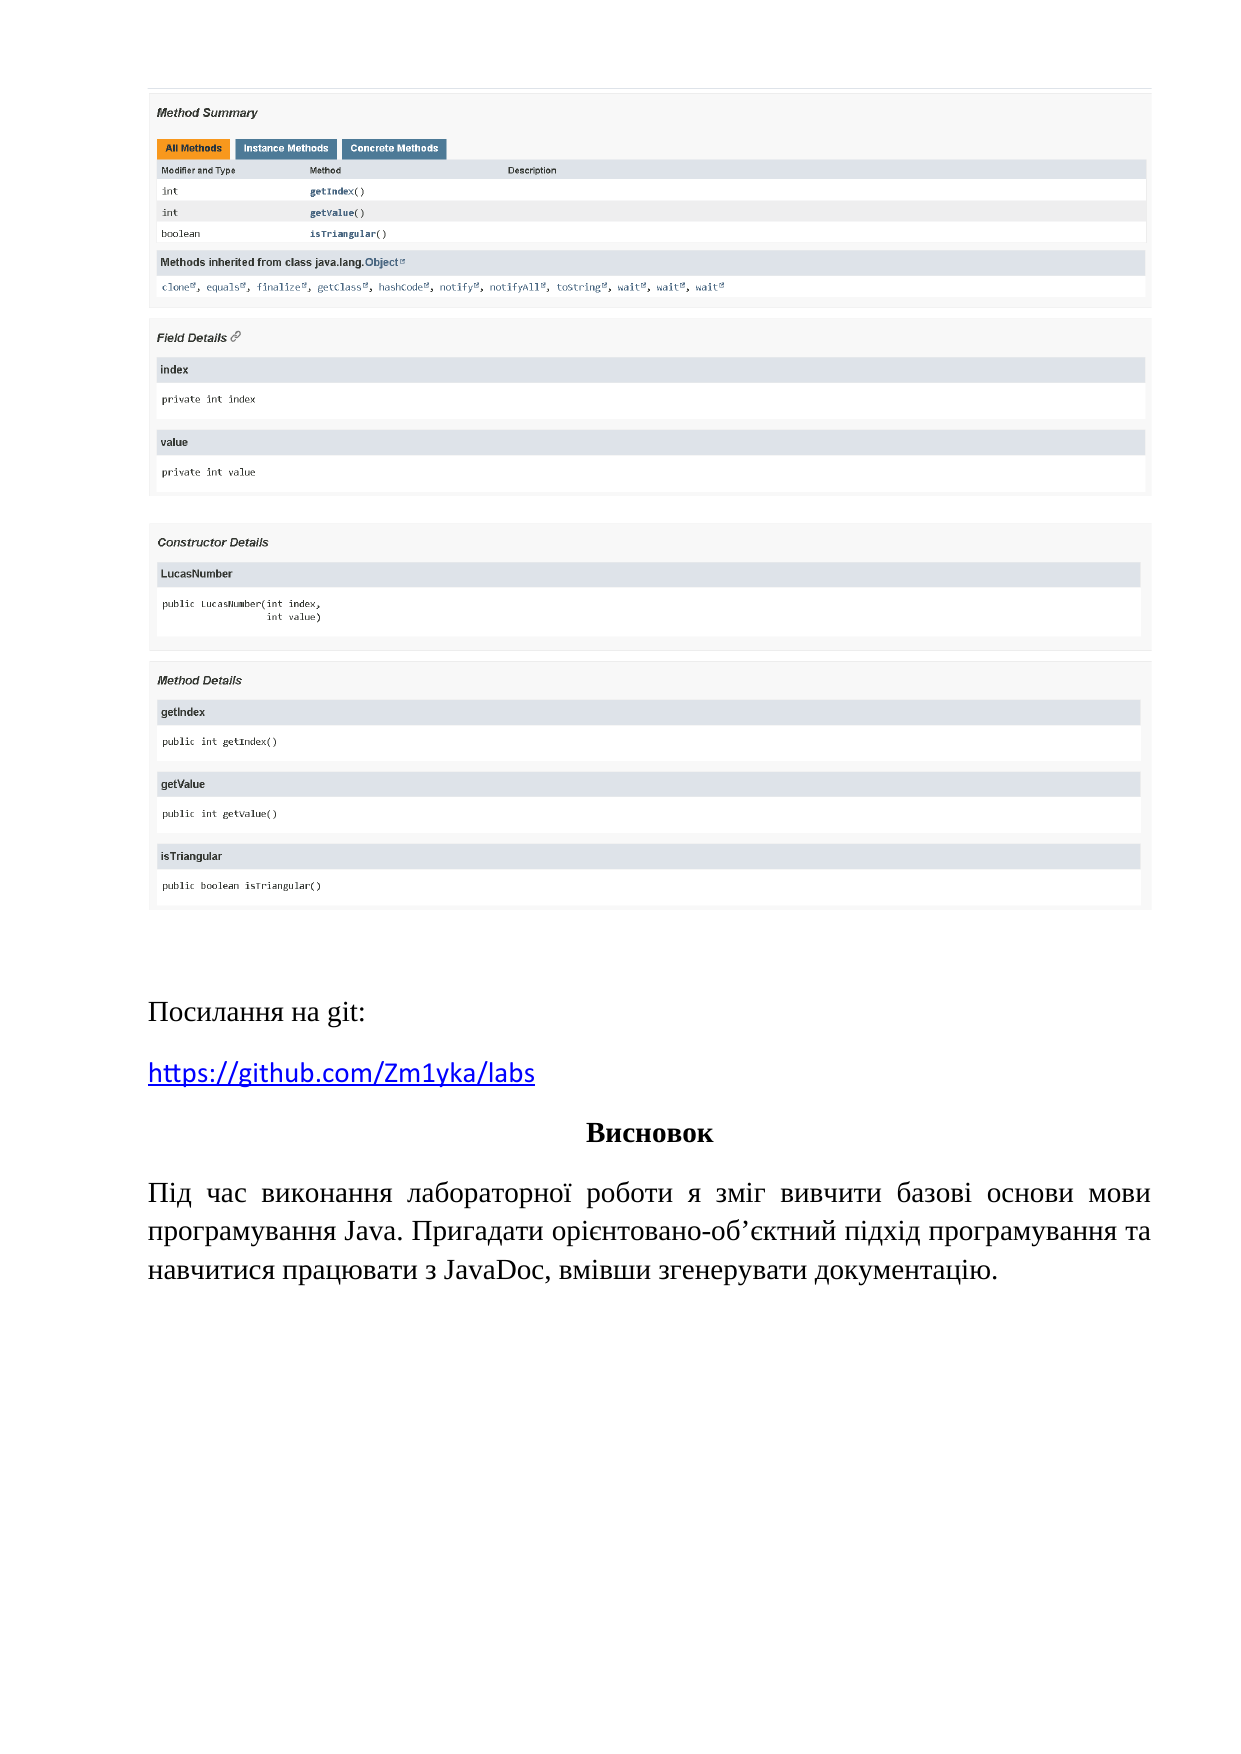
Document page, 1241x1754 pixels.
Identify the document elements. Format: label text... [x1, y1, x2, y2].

picture [147, 88, 1152, 496]
text Під час виконання лабораторної роботи я зміг вивчити базові основи мови програмування Java. Пригадати орієнтовано-об’єктний підхід програмування та навчитися працювати з JavaDoc, вмівши згенерувати документацію. [148, 1175, 1152, 1285]
picture [147, 520, 1152, 910]
text Висновок [148, 1115, 1152, 1149]
text Посилання на git: [148, 994, 1152, 1028]
text https://github.com/Zm1yka/labs [148, 1054, 1152, 1089]
